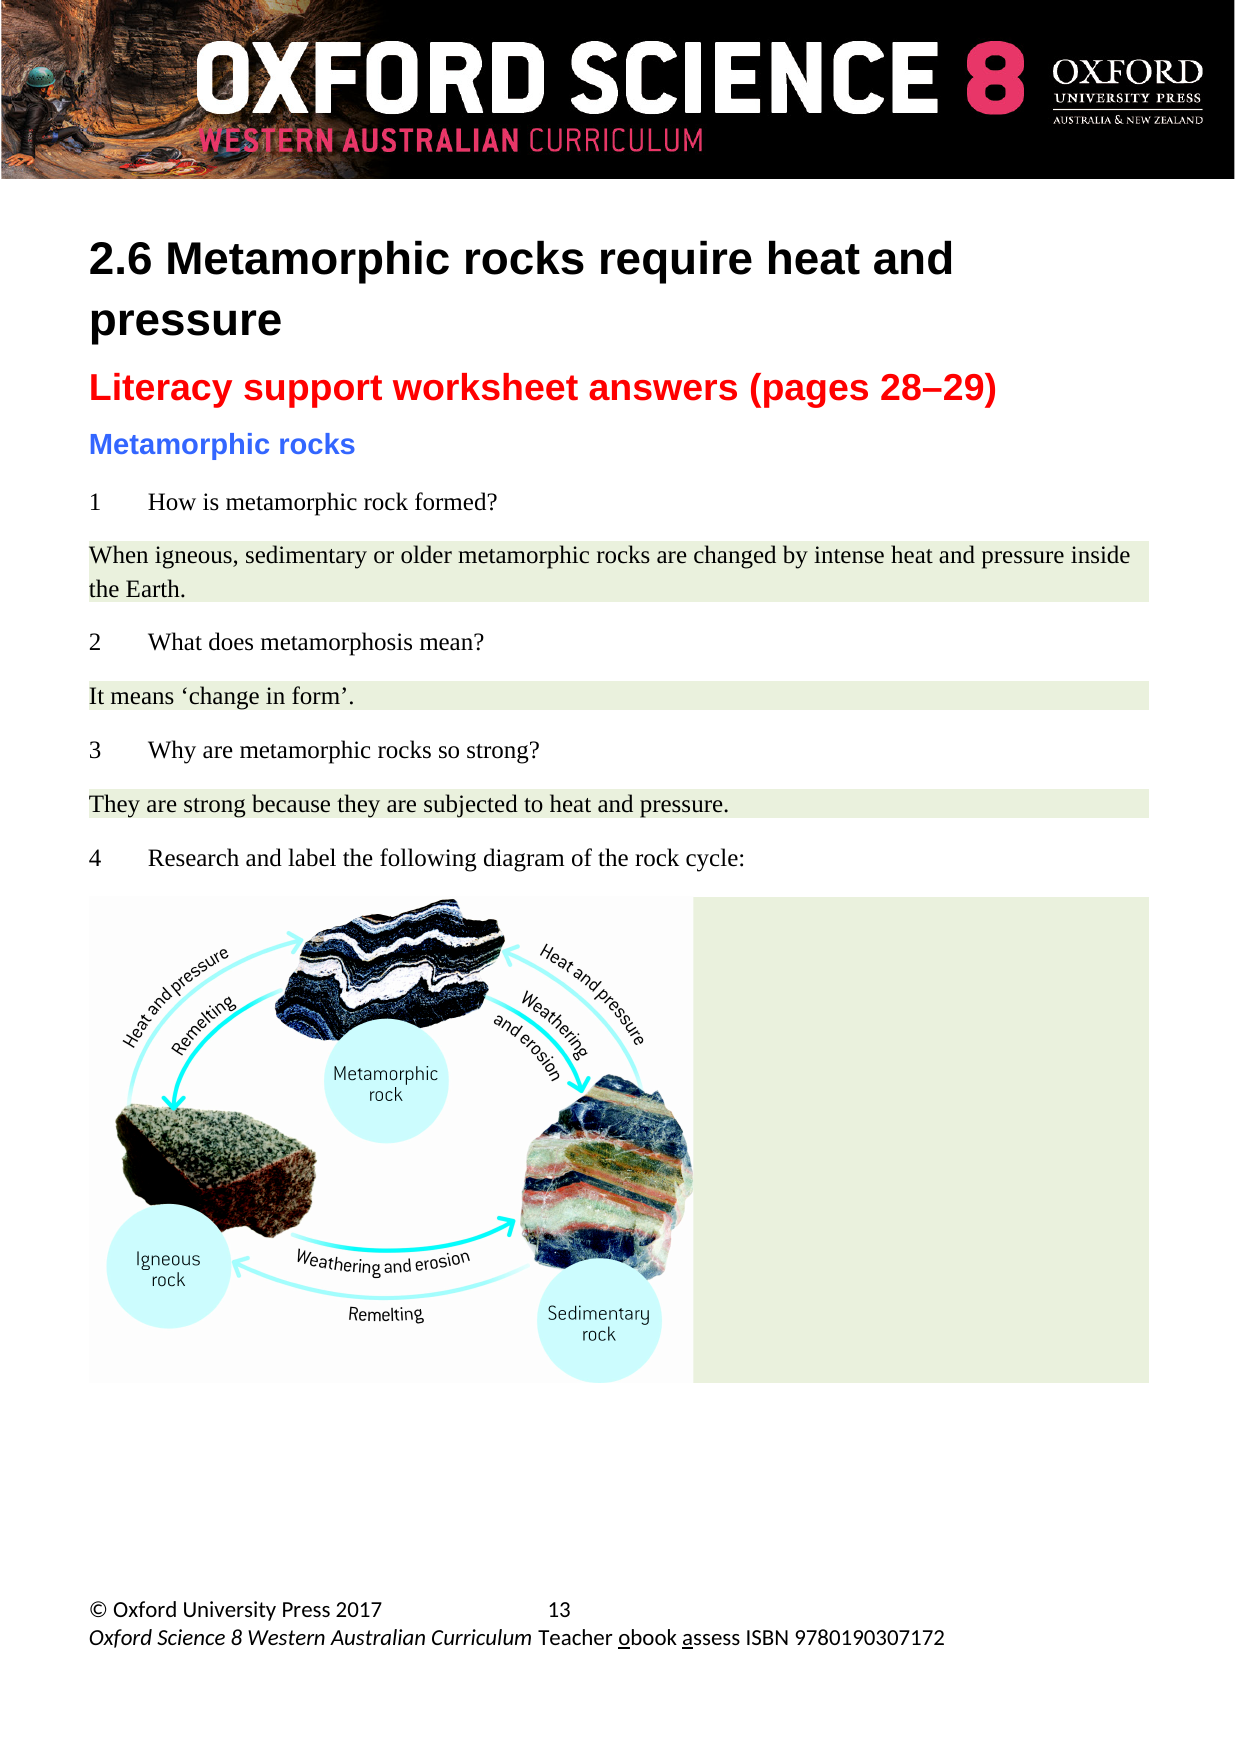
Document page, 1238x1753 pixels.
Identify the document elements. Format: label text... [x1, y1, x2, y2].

text It means ‘change in form’. [89, 681, 1149, 710]
picture [0, 0, 1233, 178]
text When igneous, sedimentary or older metamorphic rocks are changed by intense heat and pressure inside the Earth. [89, 541, 1149, 602]
list 4 Research and label the following diagram of the rock cycle: [89, 843, 1149, 872]
picture [88, 896, 694, 1383]
text Metamorphic rocks [89, 427, 1149, 461]
list 3 Why are metamorphic rocks so strong? [89, 735, 1149, 764]
text They are strong because they are subjected to heat and pressure. [89, 789, 1149, 818]
text 2.6 Metamorphic rocks require heat and pressure [89, 232, 1149, 345]
text Literacy support worksheet answers (pages 28–29) [89, 365, 1149, 408]
list 2 What does metamorphosis mean? [89, 627, 1149, 656]
list 1 How is metamorphic rock formed? [89, 487, 1149, 516]
